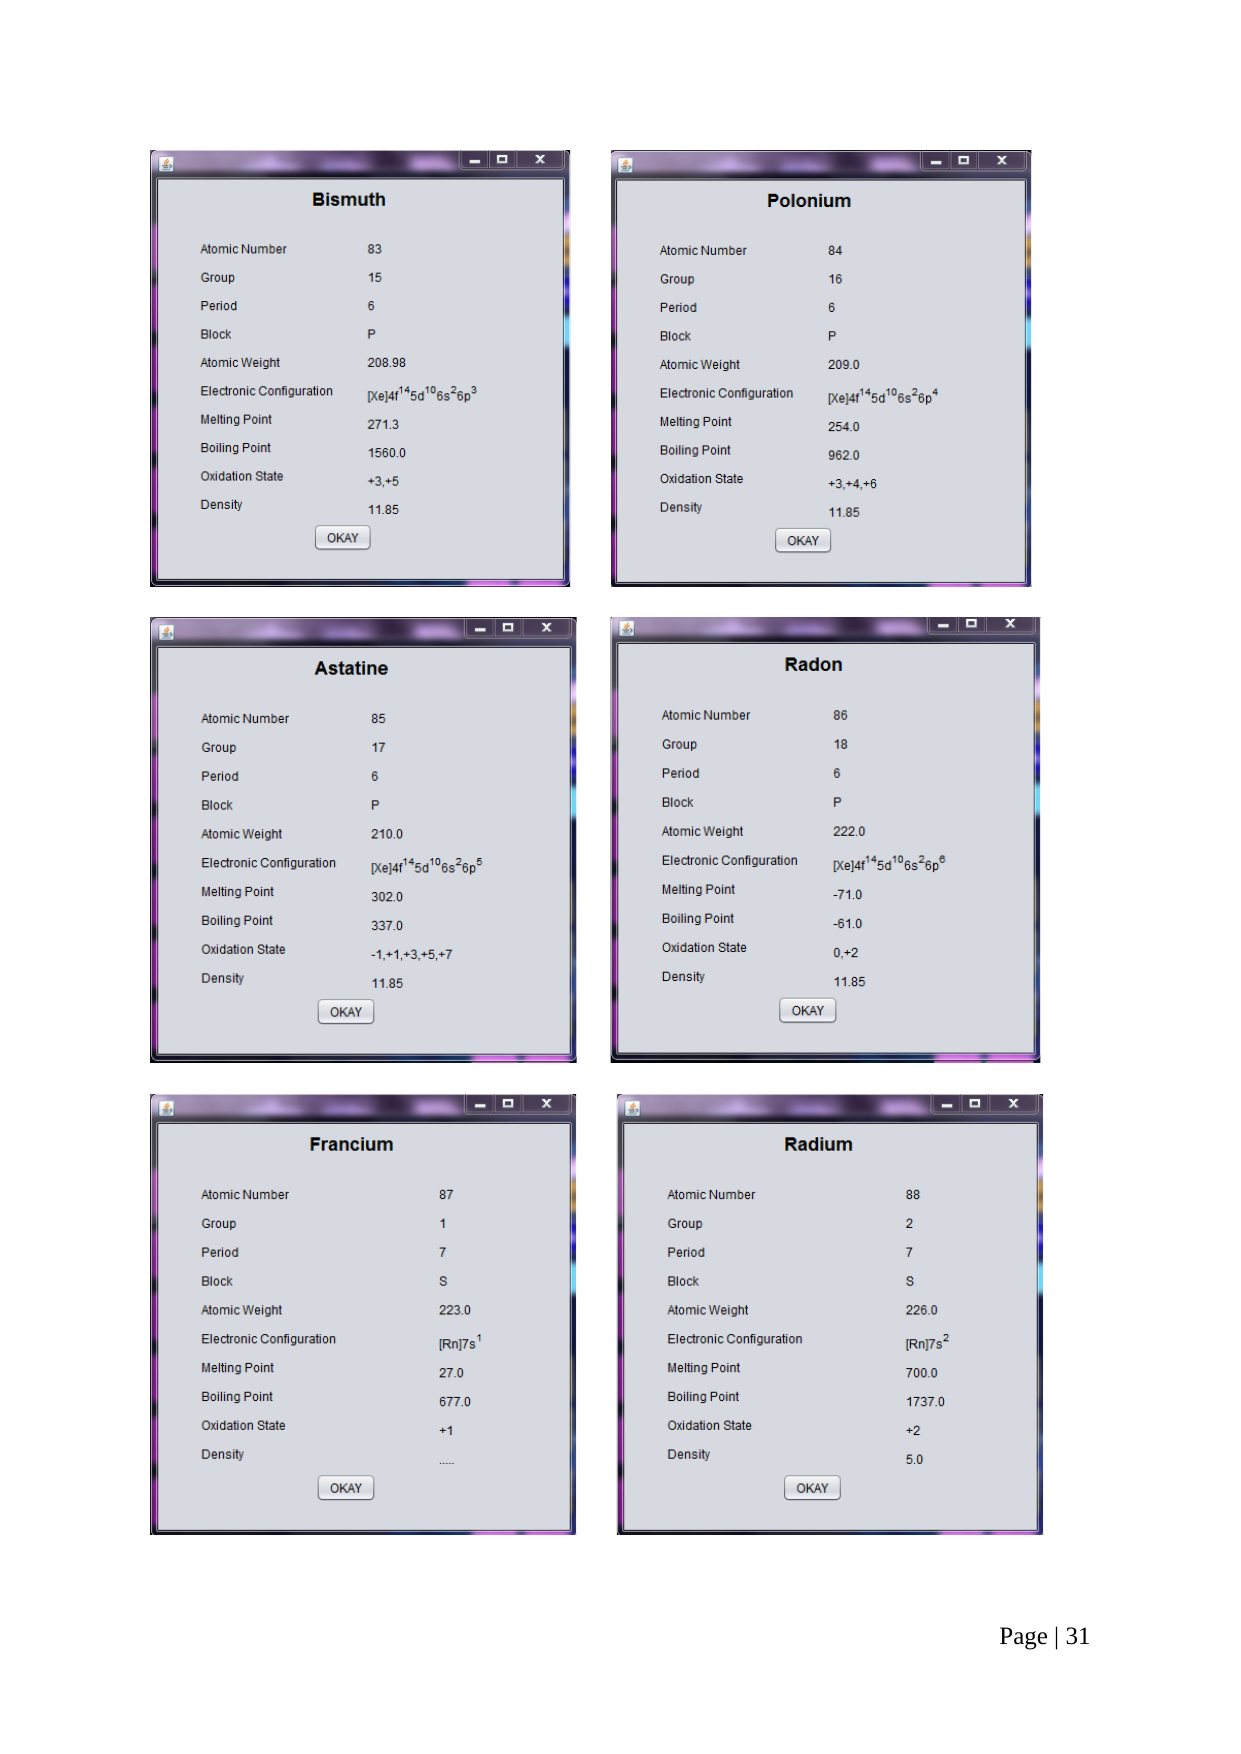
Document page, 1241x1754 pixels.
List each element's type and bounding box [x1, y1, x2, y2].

picture [150, 150, 571, 587]
picture [616, 1094, 1044, 1535]
picture [610, 617, 1041, 1063]
picture [611, 150, 1032, 587]
picture [150, 1094, 577, 1535]
picture [150, 617, 577, 1063]
